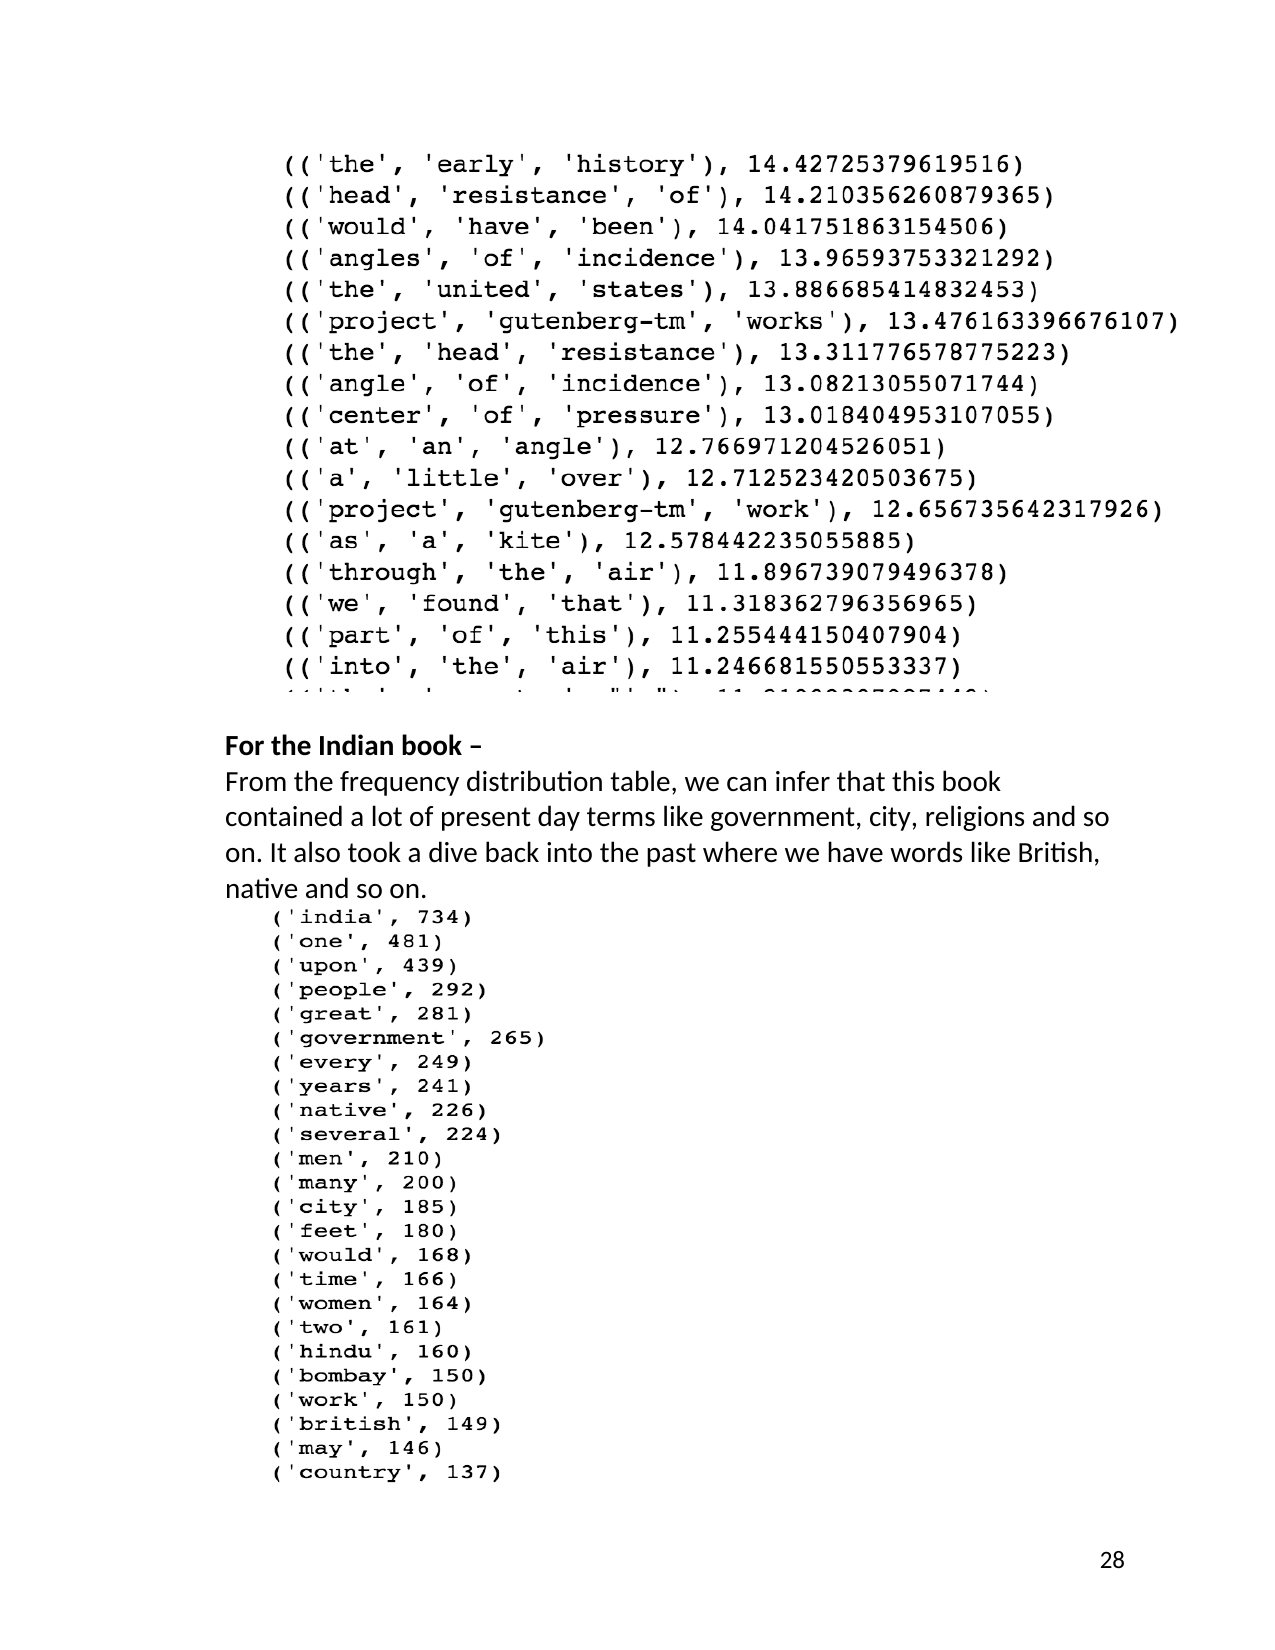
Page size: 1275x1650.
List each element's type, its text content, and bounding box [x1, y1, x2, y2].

list From the frequency distribution table, we can infer that this book contained a lot of present day terms like government, city, religions and so on. It also took a dive back into the past where we have words like British, native and so on. [225, 763, 1125, 905]
picture [225, 150, 1200, 692]
list For the Indian book – [225, 727, 1125, 763]
picture [225, 905, 700, 1487]
